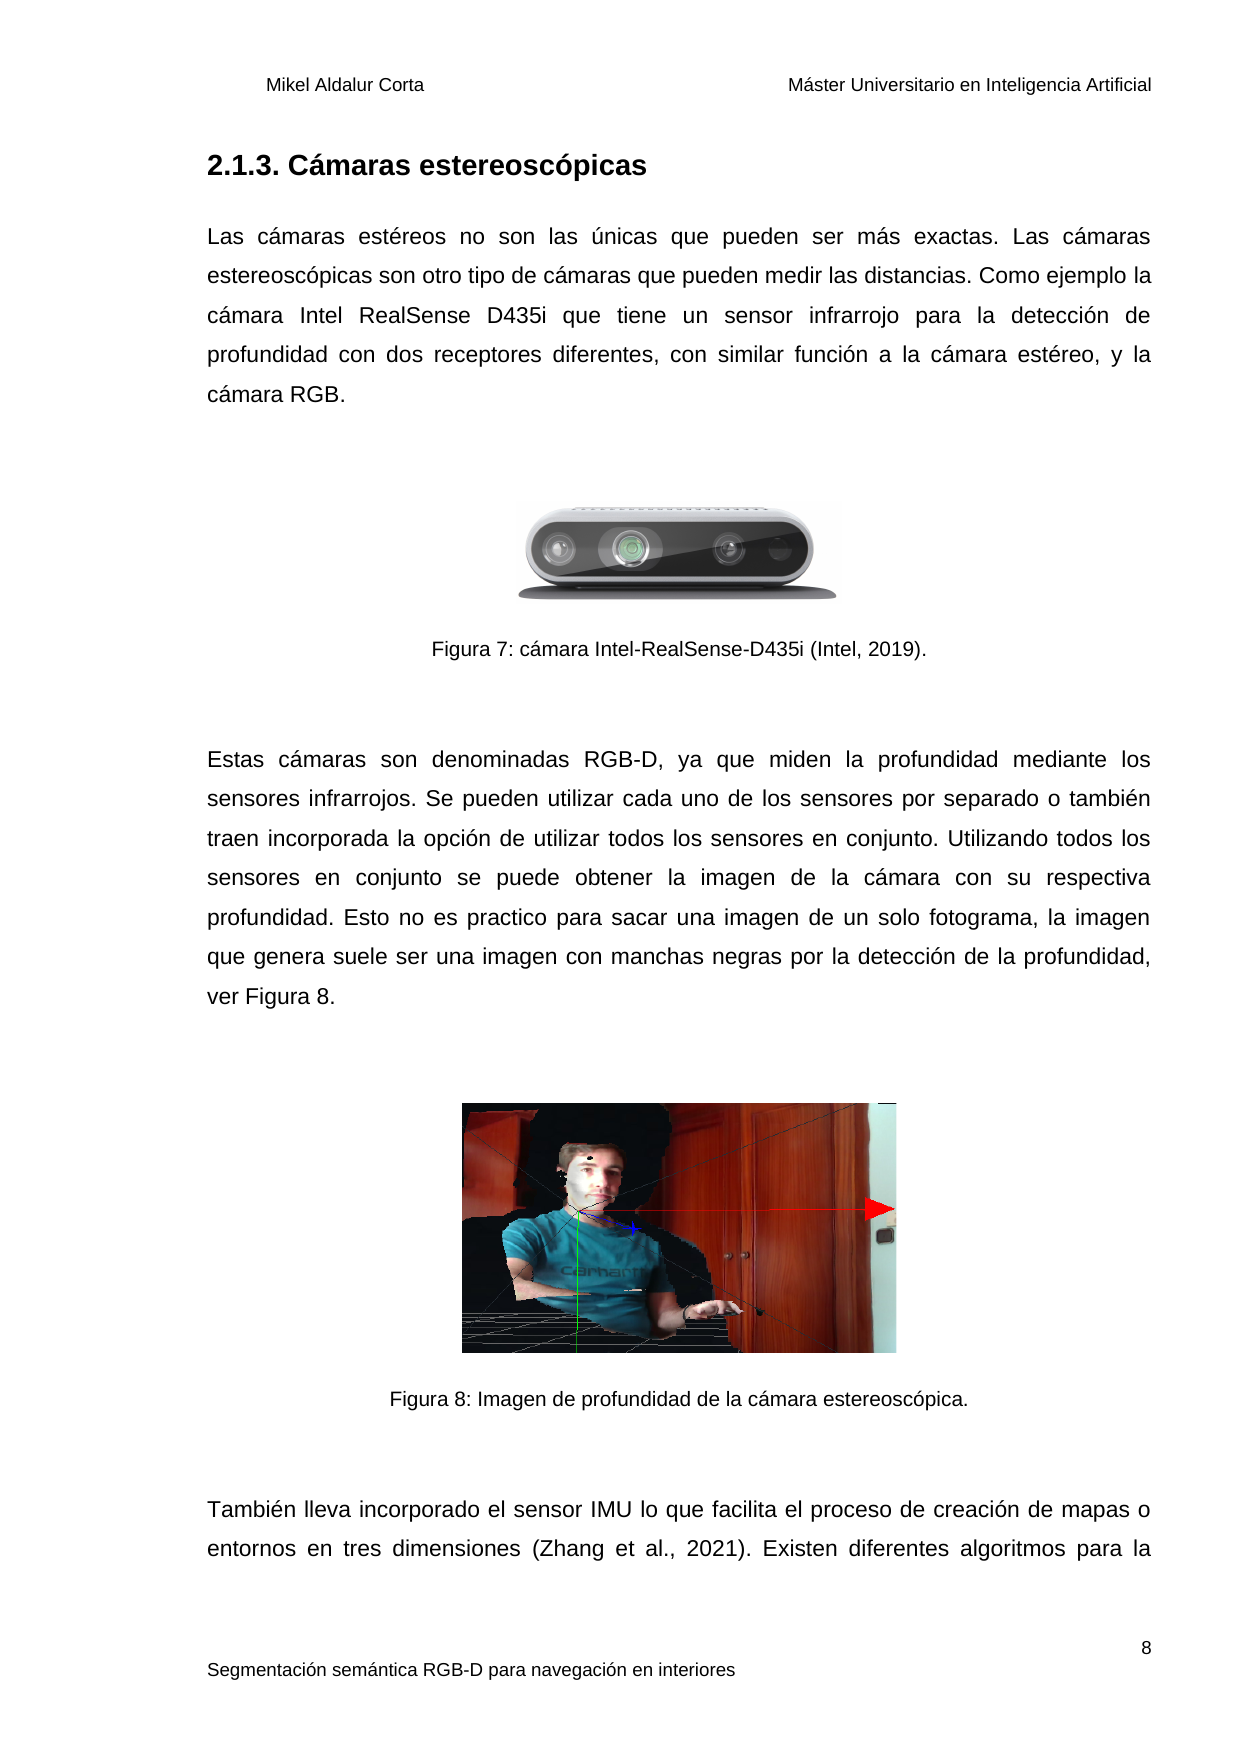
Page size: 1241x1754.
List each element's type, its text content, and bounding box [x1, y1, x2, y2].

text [207, 1496, 1152, 1561]
picture [462, 1103, 897, 1353]
text Estas cámaras son denominadas RGB-D, ya que miden la profundidad mediante los sensores infrarrojos. Se pueden utilizar cada uno de los sensores por separado o también traen incorporada la opción de utilizar todos los sensores en conjunto. Utilizando todos los sensores en conjunto se puede obtener la imagen de la cámara con su respectiva profundidad. Esto no es practico para sacar una imagen de un solo fotograma, la imagen que genera suele ser una imagen con manchas negras por la detección de la profundidad, ver Figura 8. [207, 746, 1152, 1009]
text Figura 7: cámara Intel-RealSense-D435i (Intel, 2019). [207, 637, 1152, 661]
picture [516, 501, 842, 604]
text Las cámaras estéreos no son las únicas que pueden ser más exactas. Las cámaras estereoscópicas son otro tipo de cámaras que pueden medir las distancias. Como ejemplo la cámara Intel RealSense D435i que tiene un sensor infrarrojo para la detección de profundidad con dos receptores diferentes, con similar función a la cámara estéreo, y la cámara RGB. [207, 223, 1152, 407]
text Figura 8: Imagen de profundidad de la cámara estereoscópica. [207, 1387, 1152, 1411]
subtitle 2.1.3. Cámaras estereoscópicas [207, 148, 1152, 181]
